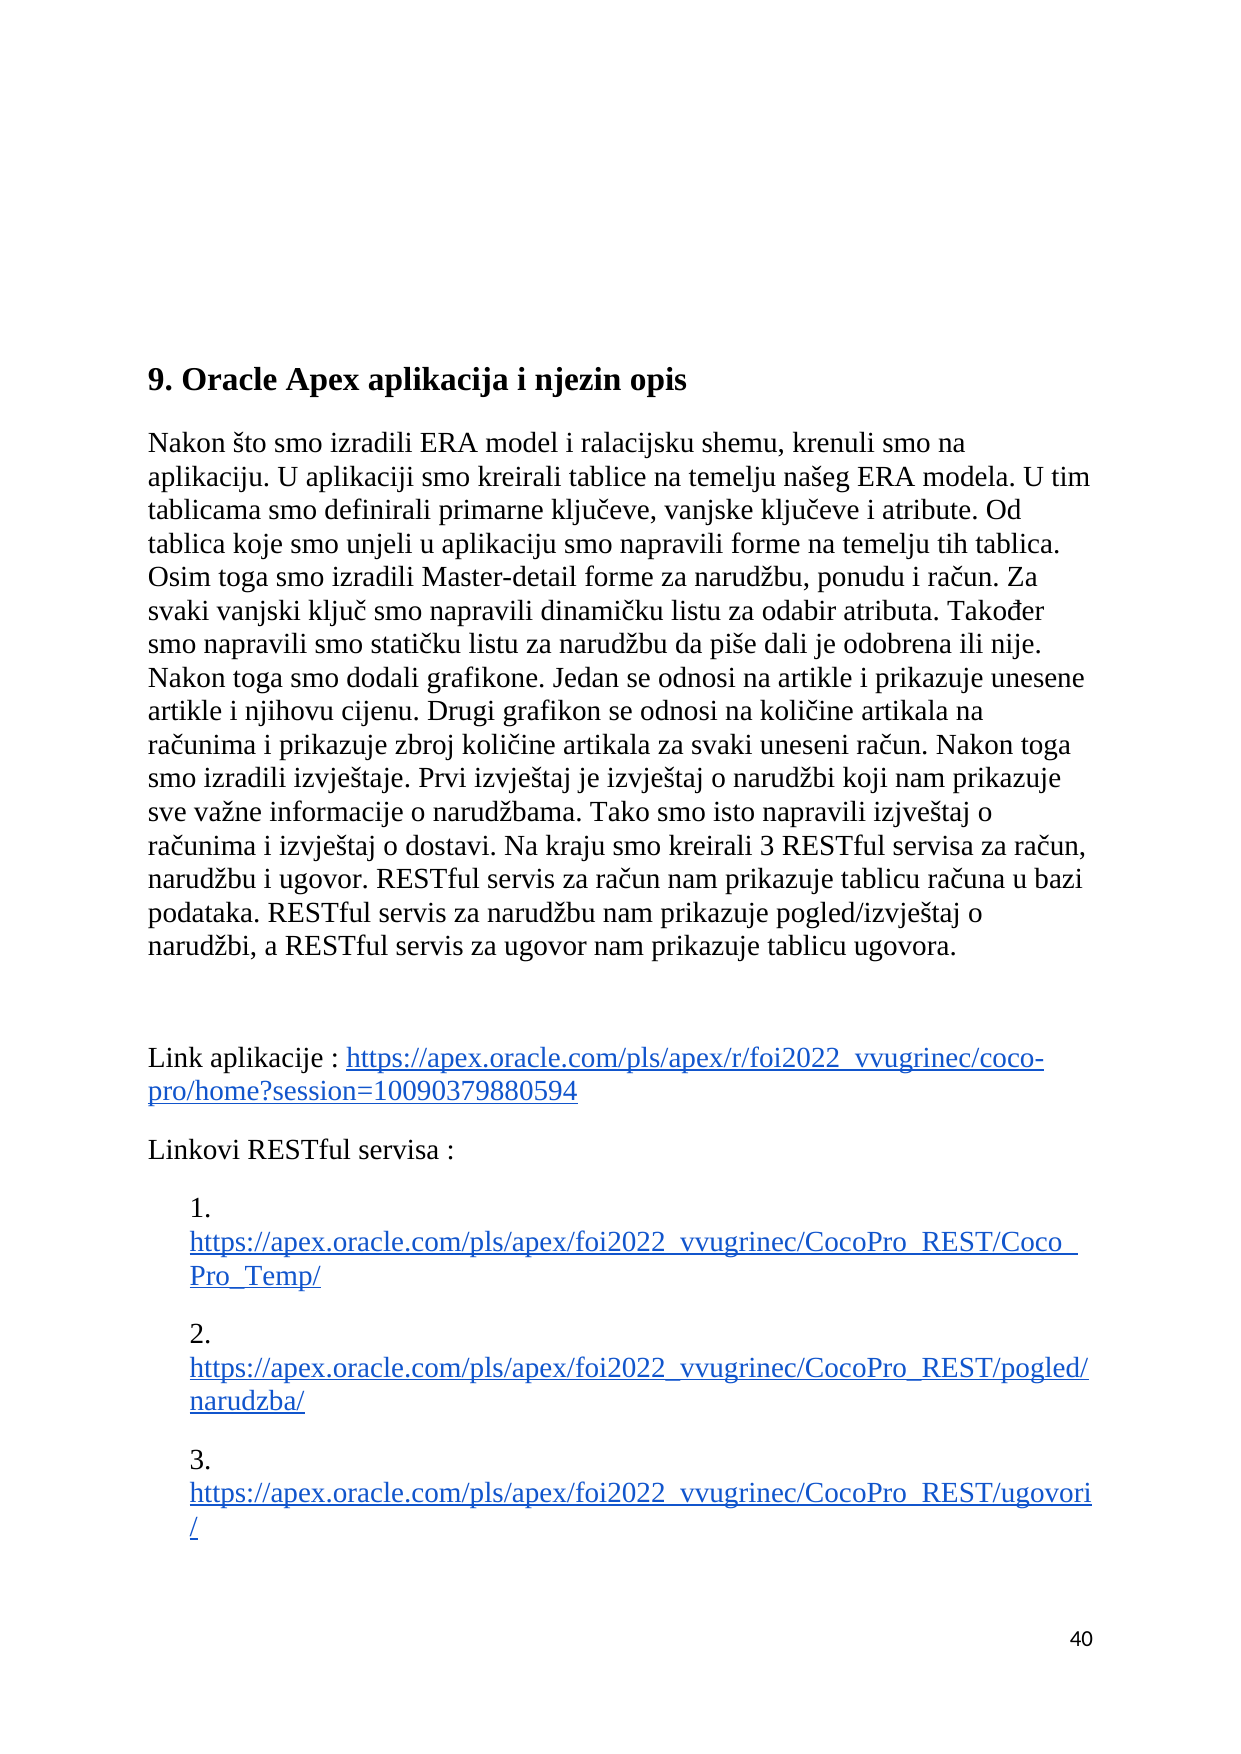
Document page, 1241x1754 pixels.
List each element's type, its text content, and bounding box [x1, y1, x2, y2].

subtitle 9. Oracle Apex aplikacija i njezin opis [148, 359, 1092, 397]
text 1. https://apex.oracle.com/pls/apex/foi2022_vvugrinec/CocoPro_REST/Coco_Pro_Temp/ [189, 1191, 1093, 1291]
text Link aplikacije : https://apex.oracle.com/pls/apex/r/foi2022_vvugrinec/coco-pro/home?session=10090379880594 [148, 1040, 1093, 1107]
text Nakon što smo izradili ERA model i ralacijsku shemu, krenuli smo na aplikaciju. U aplikaciji smo kreirali tablice na temelju našeg ERA modela. U tim tablicama smo definirali primarne ključeve, vanjske ključeve i atribute. Od tablica koje smo unjeli u aplikaciju smo napravili forme na temelju tih tablica. Osim toga smo izradili Master-detail forme za narudžbu, ponudu i račun. Za svaki vanjski ključ smo napravili dinamičku listu za odabir atributa. Također smo napravili smo statičku listu za narudžbu da piše dali je odobrena ili nije. Nakon toga smo dodali grafikone. Jedan se odnosi na artikle i prikazuje unesene artikle i njihovu cijenu. Drugi grafikon se odnosi na količine artikala na računima i prikazuje zbroj količine artikala za svaki uneseni račun. Nakon toga smo izradili izvještaje. Prvi izvještaj je izvještaj o narudžbi koji nam prikazuje sve važne informacije o narudžbama. Tako smo isto napravili izjveštaj o računima i izvještaj o dostavi. Na kraju smo kreirali 3 RESTful servisa za račun, narudžbu i ugovor. RESTful servis za račun nam prikazuje tablicu računa u bazi podataka. RESTful servis za narudžbu nam prikazuje pogled/izvještaj o narudžbi, a RESTful servis za ugovor nam prikazuje tablicu ugovora. [148, 425, 1093, 962]
text 3. https://apex.oracle.com/pls/apex/foi2022_vvugrinec/CocoPro_REST/ugovori/ [189, 1442, 1093, 1542]
text 2. https://apex.oracle.com/pls/apex/foi2022_vvugrinec/CocoPro_REST/pogled/narudzba/ [189, 1316, 1093, 1417]
text Linkovi RESTful servisa : [148, 1132, 1093, 1166]
